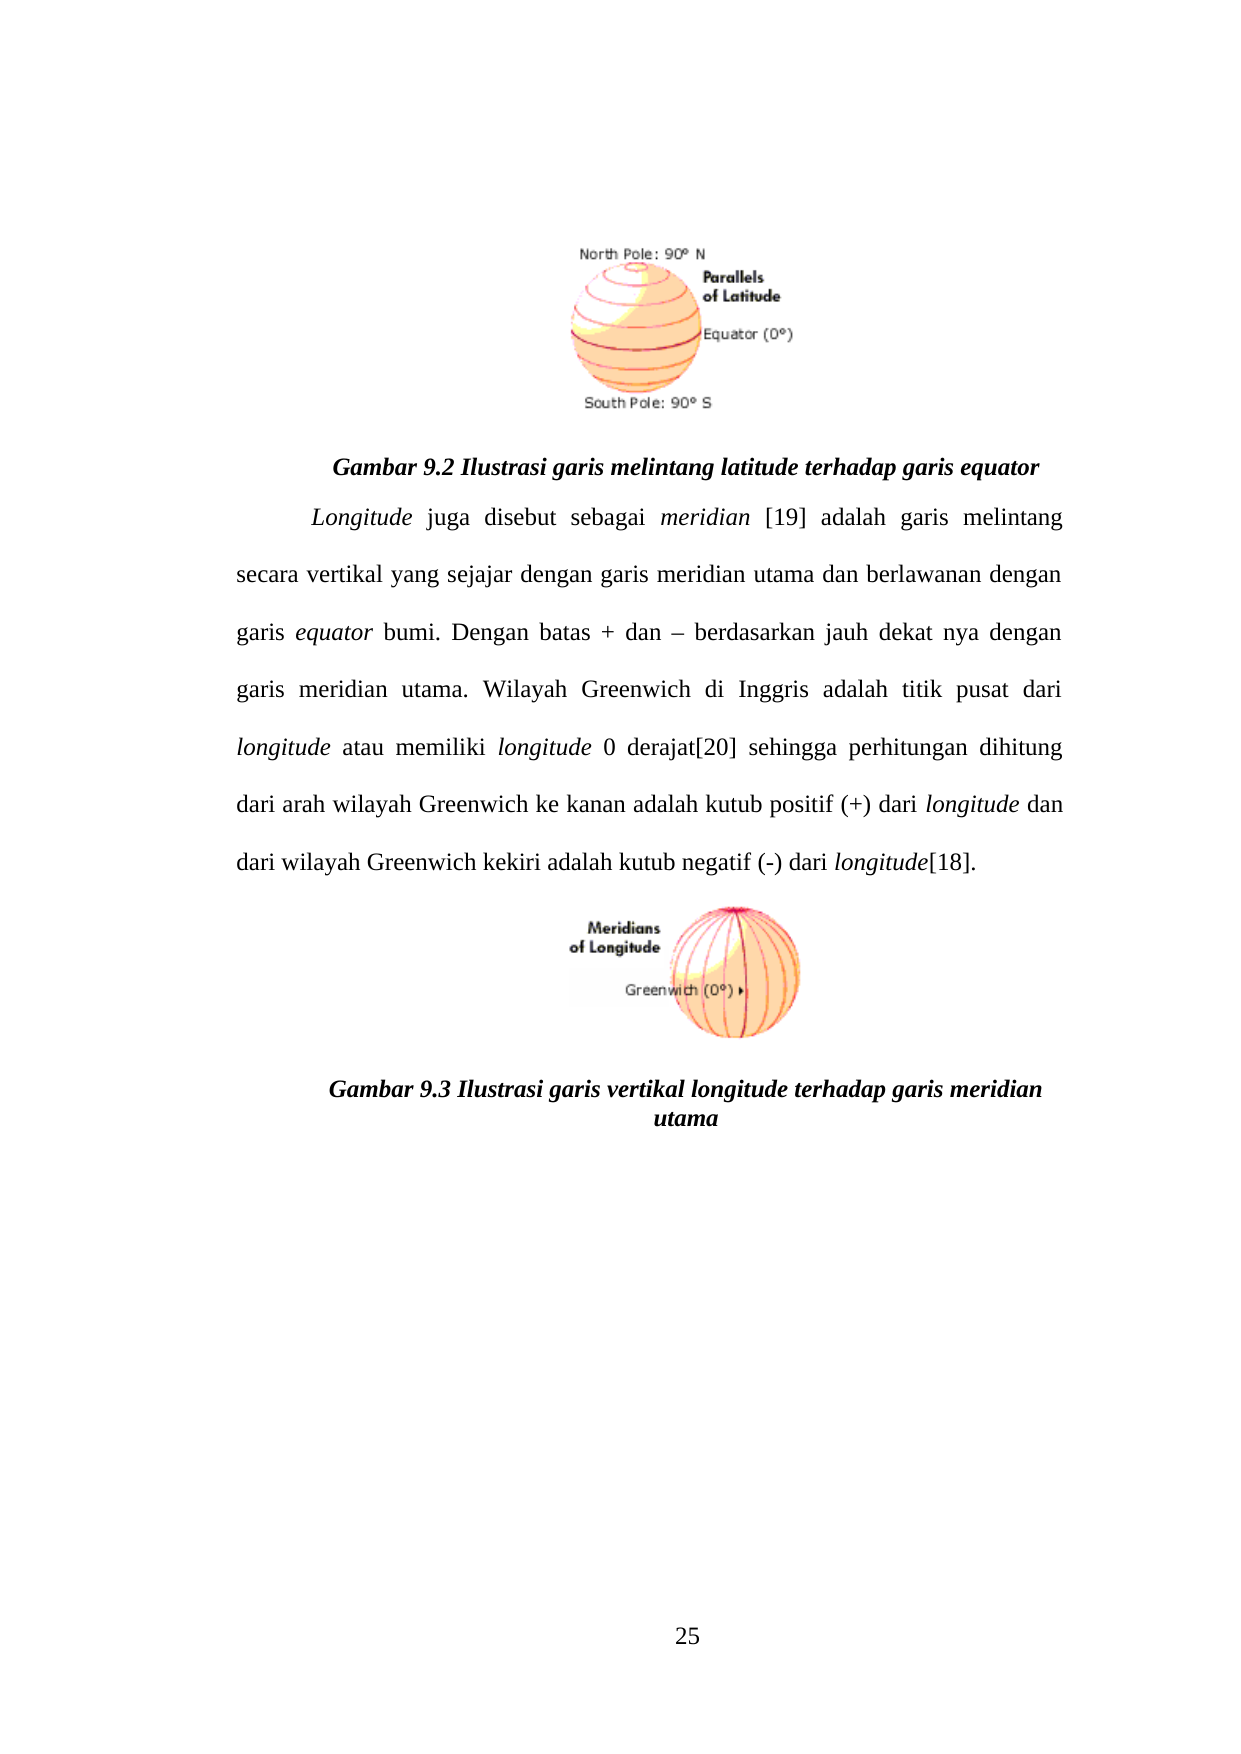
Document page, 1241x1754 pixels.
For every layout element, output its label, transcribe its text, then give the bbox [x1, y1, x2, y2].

text Gambar 9.3 Ilustrasi garis vertikal longitude terhadap garis meridian utama [311, 1074, 1063, 1131]
text Gambar 9.2 Ilustrasi garis melintang latitude terhadap garis equator [311, 452, 1063, 481]
picture [562, 904, 813, 1046]
picture [562, 236, 813, 424]
text Longitude juga disebut sebagai meridian [19] adalah garis melintang secara vertikal yang sejajar dengan garis meridian utama dan berlawanan dengan garis equator bumi. Dengan batas + dan – berdasarkan jauh dekat nya dengan garis meridian utama. Wilayah Greenwich di Inggris adalah titik pusat dari longitude atau memiliki longitude 0 derajat[20] sehingga perhitungan dihitung dari arah wilayah Greenwich ke kanan adalah kutub positif (+) dari longitude dan dari wilayah Greenwich kekiri adalah kutub negatif (-) dari longitude[18]. [236, 502, 1063, 876]
